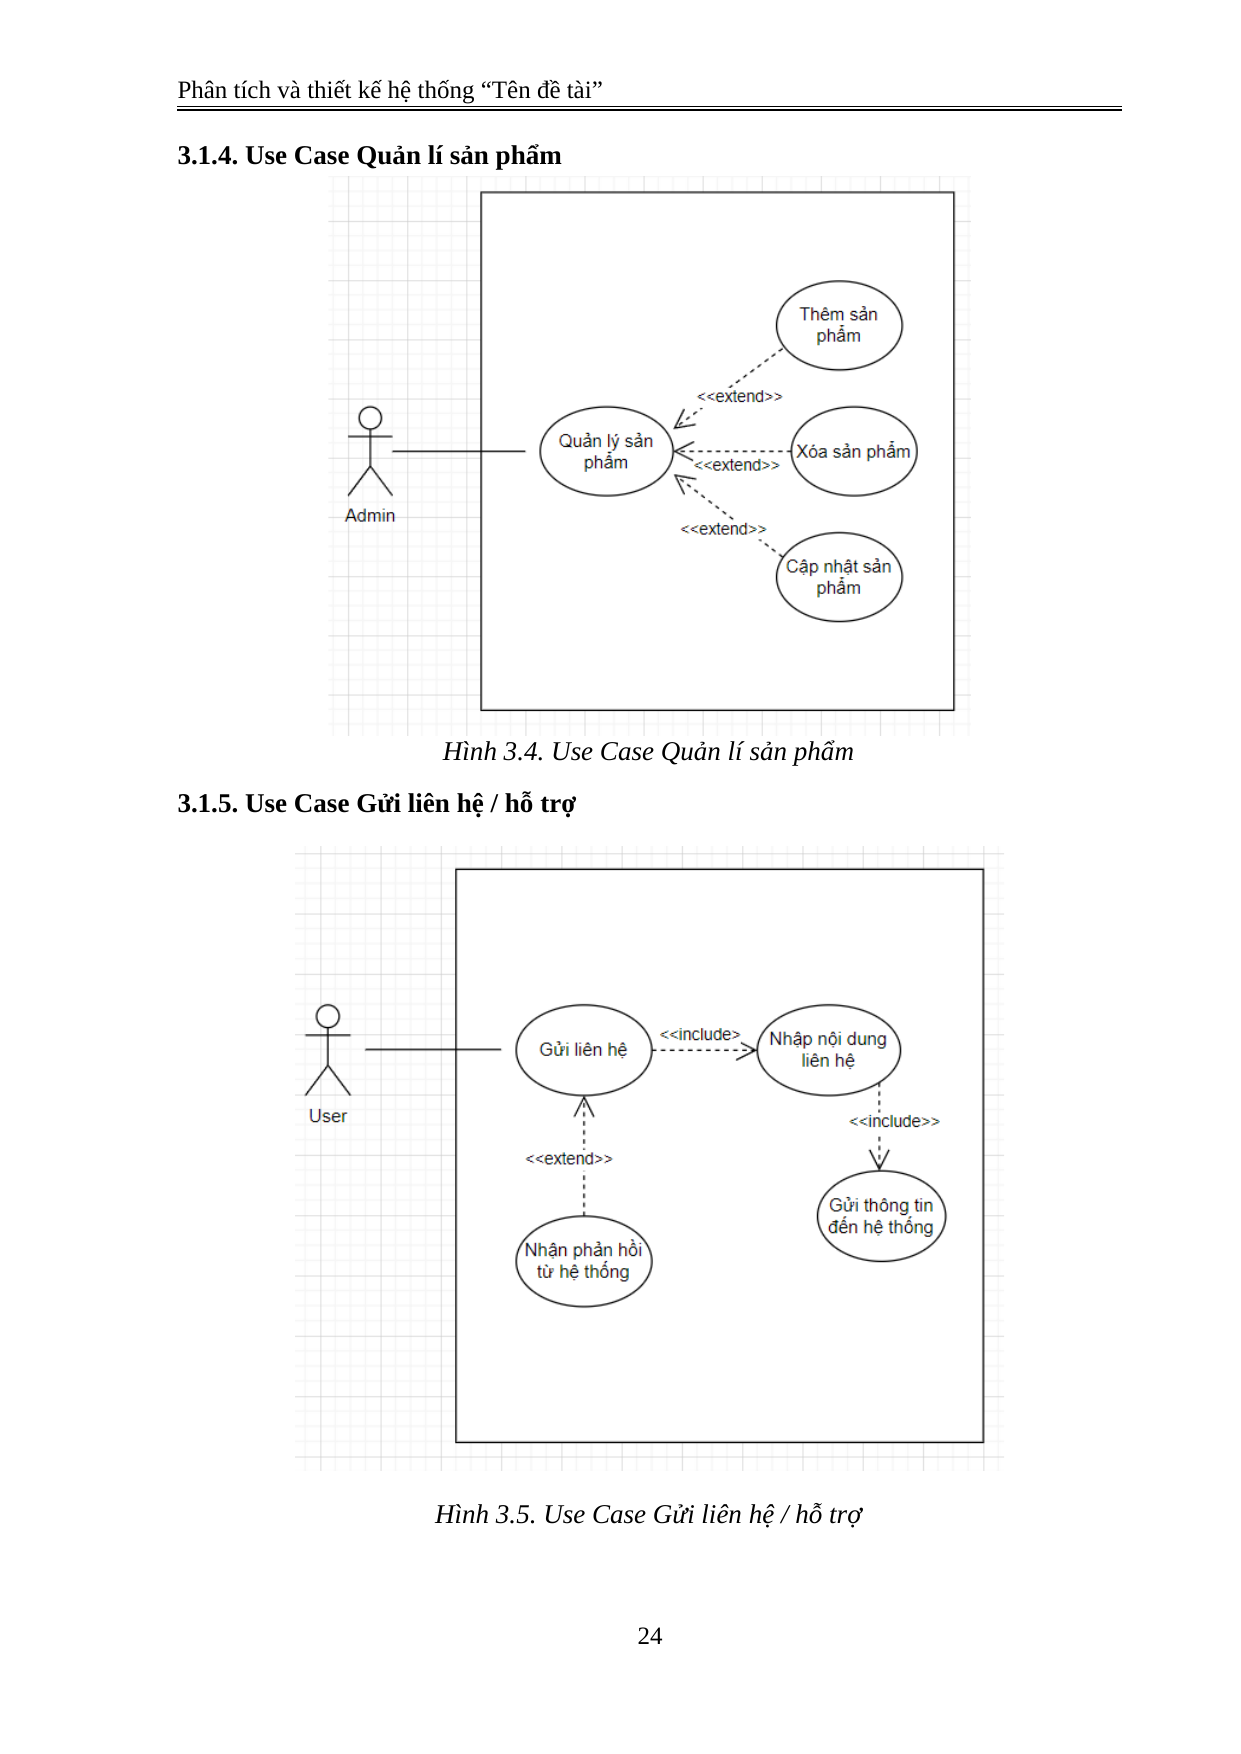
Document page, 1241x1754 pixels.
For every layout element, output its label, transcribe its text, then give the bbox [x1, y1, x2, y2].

text 3.1.5. Use Case Gửi liên hệ / hỗ trợ [177, 787, 1122, 818]
text Hình 3.4. Use Case Quản lí sản phẩm [177, 735, 1122, 767]
picture [295, 846, 1005, 1471]
subtitle 3.1.4. Use Case Quản lí sản phẩm [177, 139, 1122, 170]
text Hình 3.5. Use Case Gửi liên hệ / hỗ trợ [177, 1498, 1122, 1529]
picture [328, 176, 971, 736]
